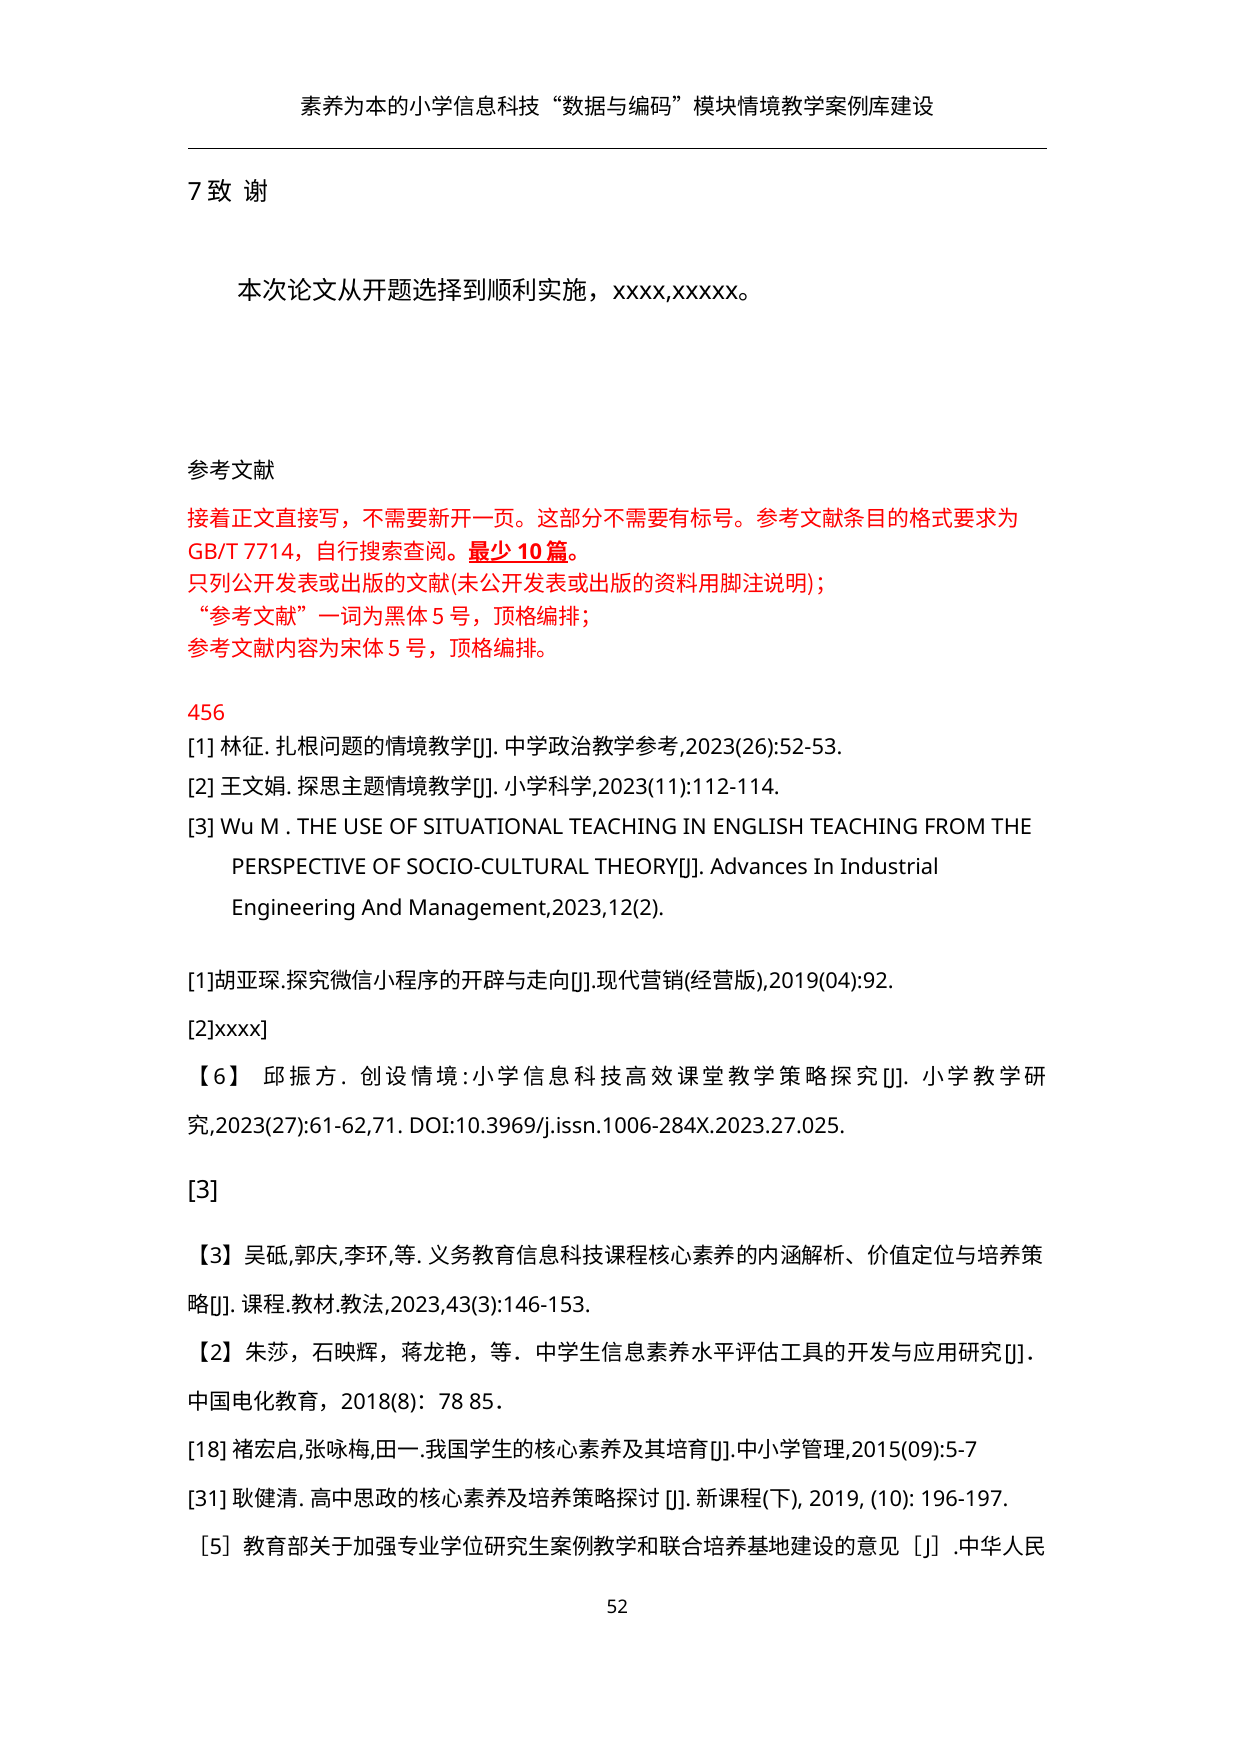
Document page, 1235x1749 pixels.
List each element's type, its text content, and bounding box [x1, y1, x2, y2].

subtitle 参考文献 [187, 453, 1047, 485]
text 【2】朱莎，石映辉，蒋龙艳，等．中学生信息素养水平评估工具的开发与应用研究[J]．中国电化教育，2018(8)：78 85． [187, 1335, 1047, 1416]
list 林征. 扎根问题的情境教学[J]. 中学政治教学参考,2023(26):52-53. [187, 728, 1047, 761]
list 王文娟. 探思主题情境教学[J]. 小学科学,2023(11):112-114. [187, 769, 1047, 801]
text [1]胡亚琛.探究微信小程序的开辟与走向[J].现代营销(经营版),2019(04):92. [187, 963, 1047, 996]
text 456 [187, 696, 1047, 728]
text [3] [187, 1156, 1047, 1221]
subtitle 7 致 谢 [187, 157, 1047, 222]
text 【3】吴砥,郭庆,李环,等. 义务教育信息科技课程核心素养的内涵解析、价值定位与培养策略[J]. 课程.教材.教法,2023,43(3):146-153. [187, 1238, 1047, 1319]
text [187, 1529, 1047, 1561]
text 只列公开发表或出版的文献(未公开发表或出版的资料用脚注说明)； [187, 566, 1047, 598]
text 本次论文从开题选择到顺利实施，xxxx,xxxxx。 [187, 256, 1047, 321]
text [31] 耿健清. 高中思政的核心素养及培养策略探讨 [J]. 新课程(下), 2019, (10): 196-197. [187, 1480, 1047, 1513]
text “参考文献”一词为黑体5号，顶格编排； [187, 598, 1047, 631]
list Wu M . THE USE OF SITUATIONAL TEACHING IN ENGLISH TEACHING FROM THE PERSPECTIVE OF SOCIO-CULTURAL THEORY[J]. Advances In Industrial Engineering And Management,2023,12(2). [187, 809, 1047, 923]
text 参考文献内容为宋体5号，顶格编排。 [187, 631, 1047, 663]
text [2]xxxx] [187, 1011, 1047, 1044]
text 接着正文直接写，不需要新开一页。这部分不需要有标号。参考文献条目的格式要求为GB/T 7714，自行搜索查阅。最少10篇。 [187, 501, 1047, 566]
text 【6】 邱振方. 创设情境:小学信息科技高效课堂教学策略探究[J]. 小学教学研究,2023(27):61-62,71. DOI:10.3969/j.issn.1006-284X.2023.27.025. [187, 1059, 1047, 1140]
text [18] 褚宏启,张咏梅,田一.我国学生的核心素养及其培育[J].中小学管理,2015(09):5-7 [187, 1432, 1047, 1464]
